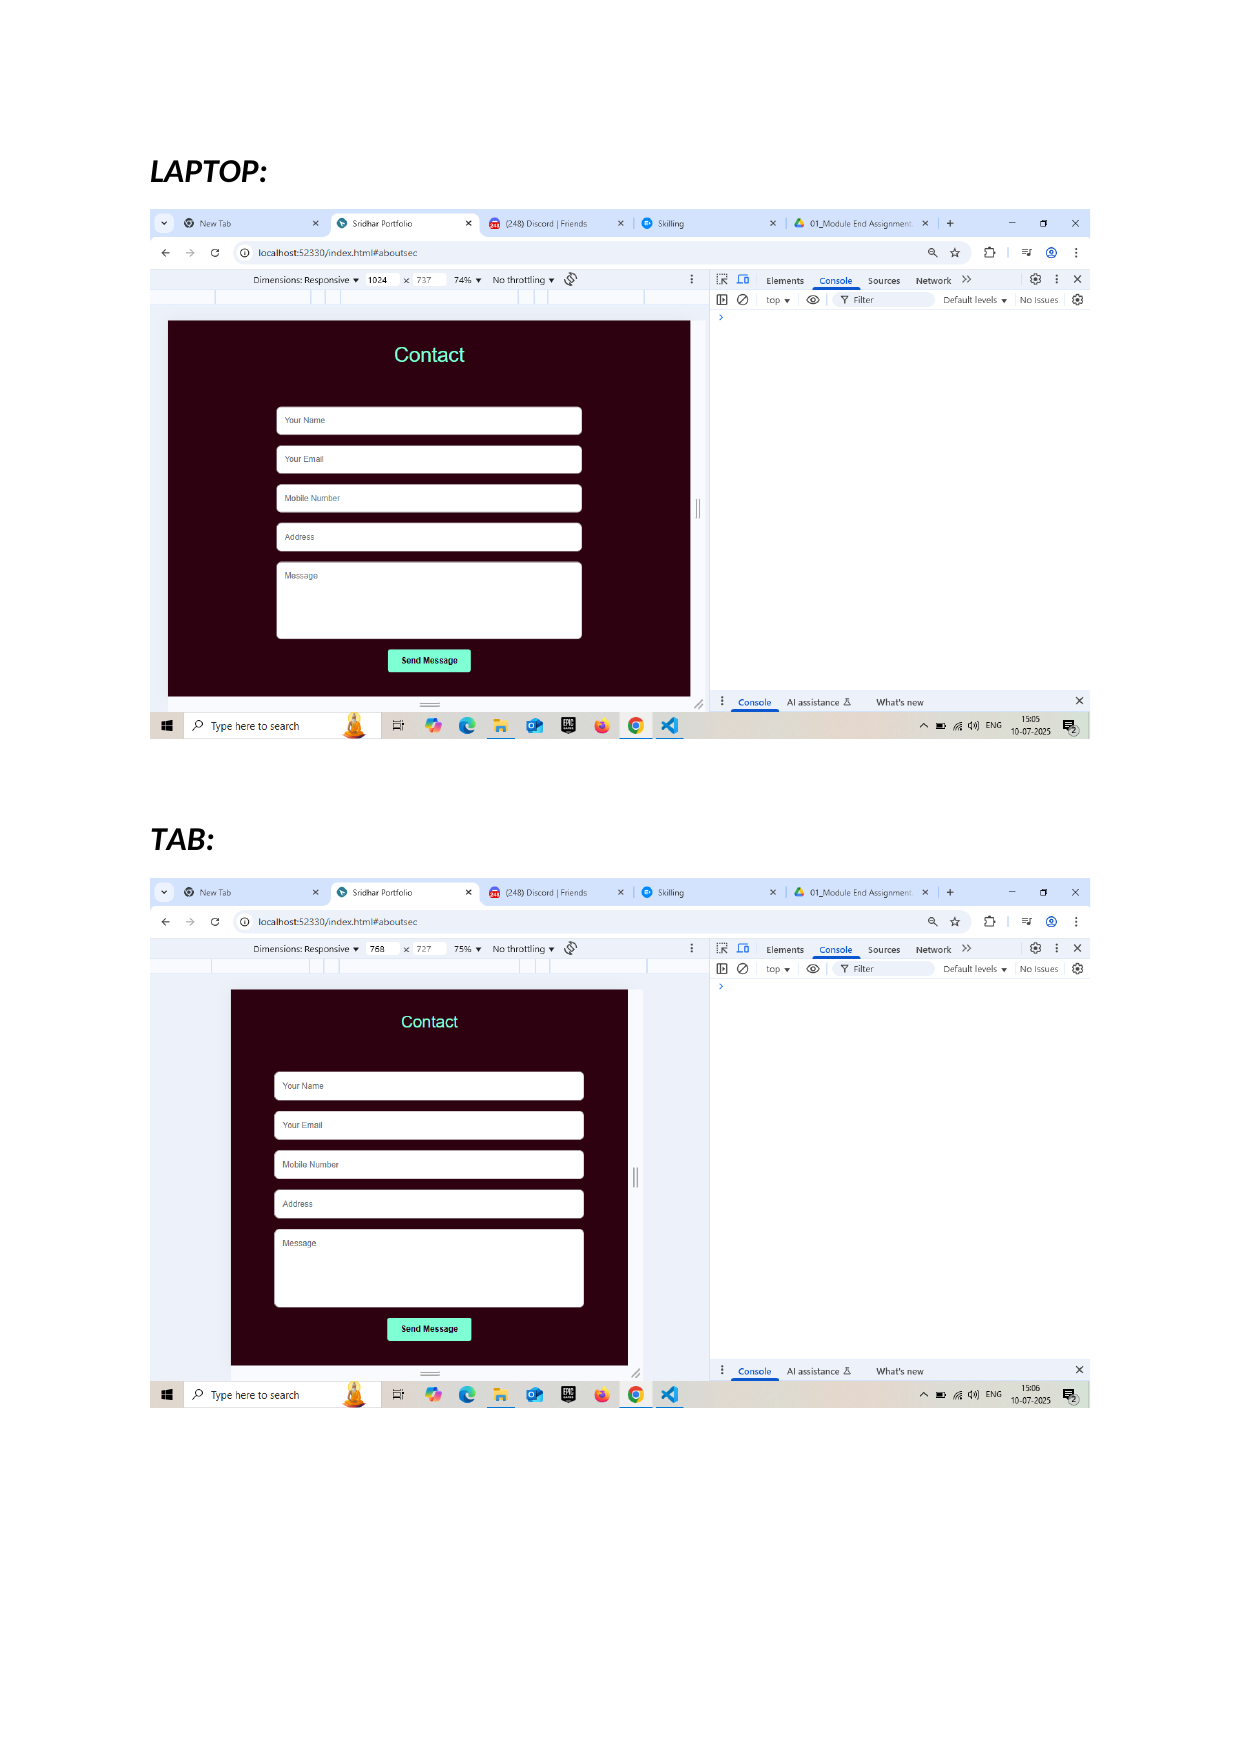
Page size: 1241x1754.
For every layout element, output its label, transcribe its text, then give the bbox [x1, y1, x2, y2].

text LAPTOP: [150, 150, 1090, 191]
picture [150, 209, 1091, 739]
picture [150, 878, 1091, 1408]
text TAB: [150, 818, 1090, 859]
